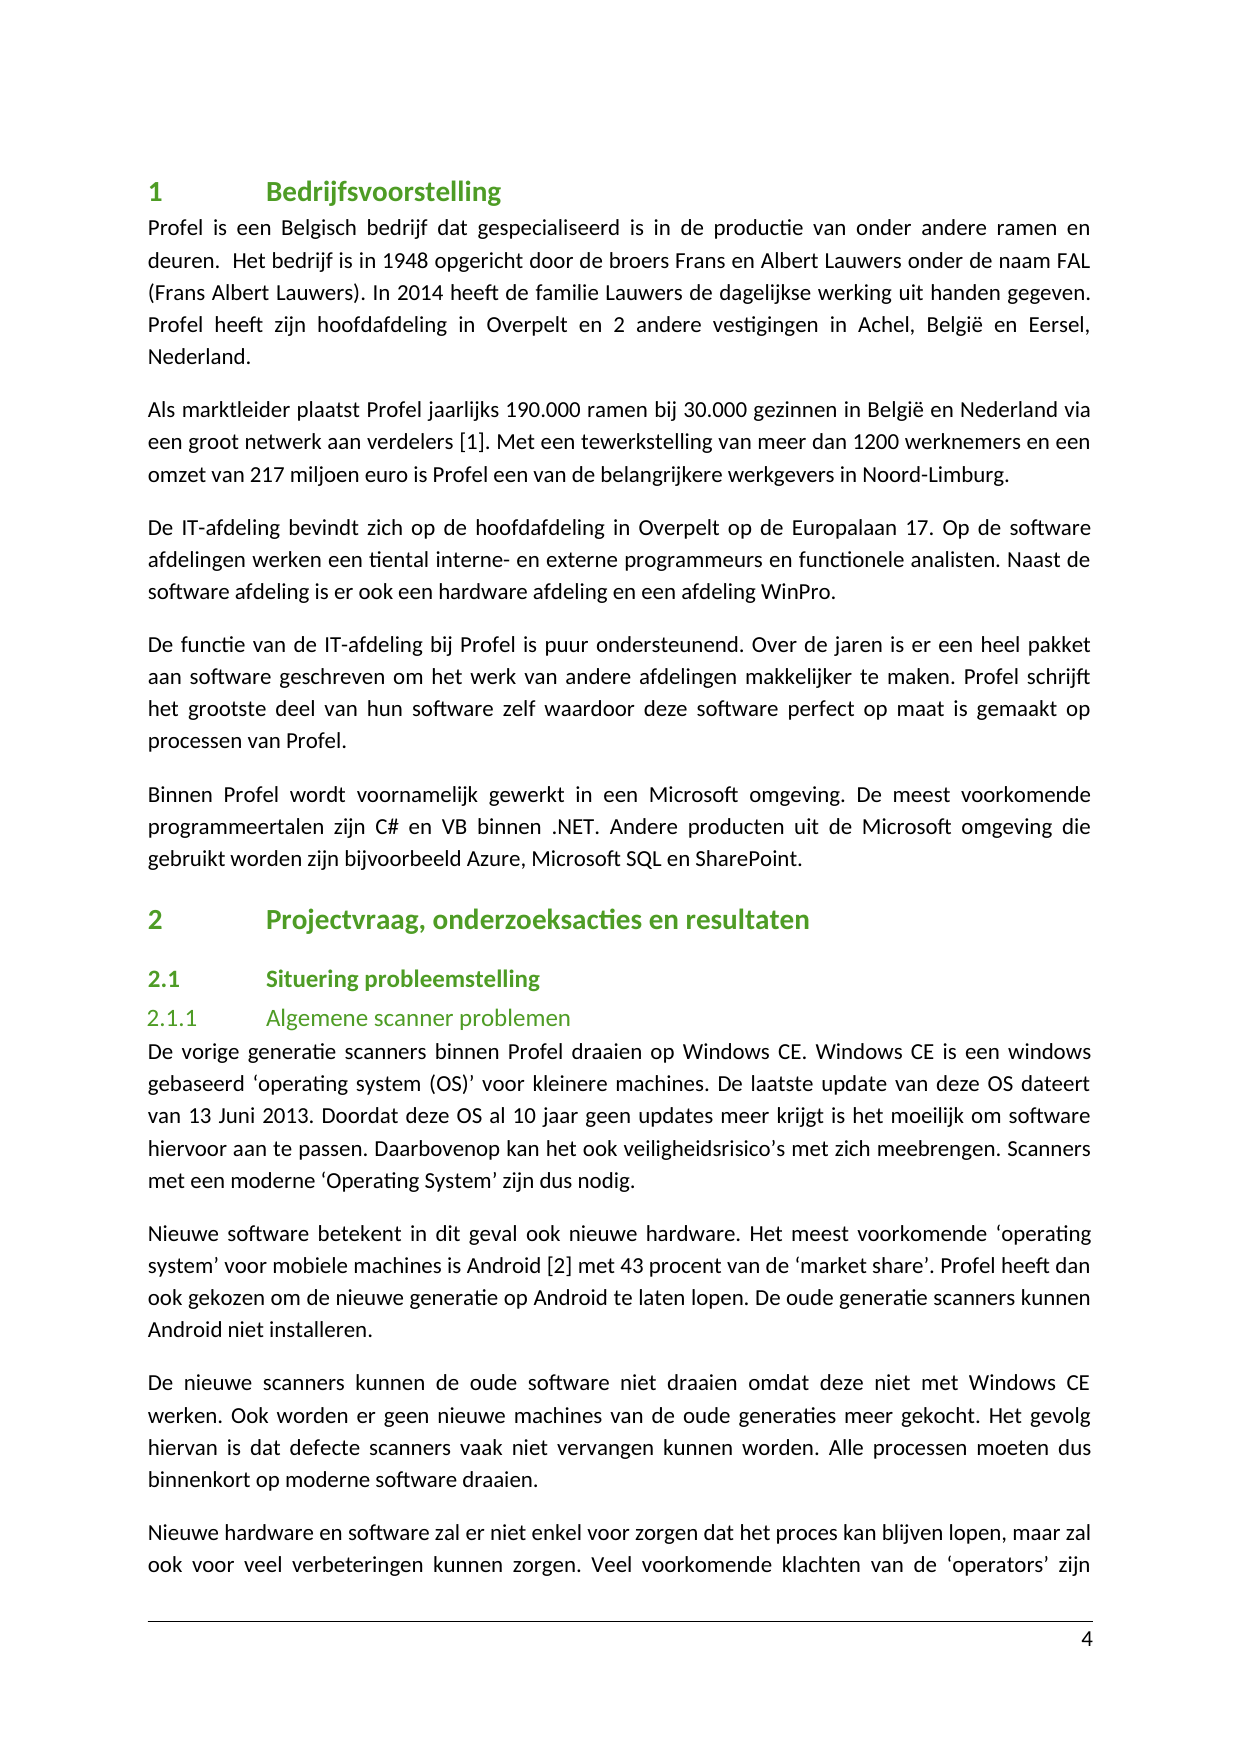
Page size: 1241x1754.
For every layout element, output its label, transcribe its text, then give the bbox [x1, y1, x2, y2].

text Binnen Profel wordt voornamelijk gewerkt in een Microsoft omgeving. De meest voorkomende programmeertalen zijn C# en VB binnen .NET. Andere producten uit de Microsoft omgeving die gebruikt worden zijn bijvoorbeeld Azure, Microsoft SQL en SharePoint. [148, 780, 1093, 872]
text De vorige generatie scanners binnen Profel draaien op Windows CE. Windows CE is een windows gebaseerd ‘operating system (OS)’ voor kleinere machines. De laatste update van deze OS dateert van 13 Juni 2013. Doordat deze OS al 10 jaar geen updates meer krijgt is het moeilijk om software hiervoor aan te passen. Daarbovenop kan het ook veiligheidsrisico’s met zich meebrengen. Scanners met een moderne ‘Operating System’ zijn dus nodig. [148, 1037, 1093, 1194]
text De IT-afdeling bevindt zich op de hoofdafdeling in Overpelt op de Europalaan 17. Op de software afdelingen werken een tiental interne- en externe programmeurs en functionele analisten. Naast de software afdeling is er ook een hardware afdeling en een afdeling WinPro. [148, 513, 1093, 605]
subtitle Algemene scanner problemen [146, 1002, 1093, 1033]
text Nieuwe software betekent in dit geval ook nieuwe hardware. Het meest voorkomende ‘operating system’ voor mobiele machines is Android [2] met 43 procent van de ‘market share’. Profel heeft dan ook gekozen om de nieuwe generatie op Android te laten lopen. De oude generatie scanners kunnen Android niet installeren. [148, 1219, 1093, 1343]
text Als marktleider plaatst Profel jaarlijks 190.000 ramen bij 30.000 gezinnen in België en Nederland via een groot netwerk aan verdelers [1]. Met een tewerkstelling van meer dan 1200 werknemers en een omzet van 217 miljoen euro is Profel een van de belangrijkere werkgevers in Noord-Limburg. [148, 395, 1093, 488]
subtitle Bedrijfsvoorstelling [148, 173, 1093, 208]
text De functie van de IT-afdeling bij Profel is puur ondersteunend. Over de jaren is er een heel pakket aan software geschreven om het werk van andere afdelingen makkelijker te maken. Profel schrijft het grootste deel van hun software zelf waardoor deze software perfect op maat is gemaakt op processen van Profel. [148, 630, 1093, 755]
text De nieuwe scanners kunnen de oude software niet draaien omdat deze niet met Windows CE werken. Ook worden er geen nieuwe machines van de oude generaties meer gekocht. Het gevolg hiervan is dat defecte scanners vaak niet vervangen kunnen worden. Alle processen moeten dus binnenkort op moderne software draaien. [148, 1368, 1093, 1493]
subtitle Projectvraag, onderzoeksacties en resultaten [148, 901, 1093, 937]
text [148, 1518, 1093, 1578]
subtitle Situering probleemstelling [148, 963, 1093, 993]
text Profel is een Belgisch bedrijf dat gespecialiseerd is in de productie van onder andere ramen en deuren. Het bedrijf is in 1948 opgericht door de broers Frans en Albert Lauwers onder de naam FAL (Frans Albert Lauwers). In 2014 heeft de familie Lauwers de dagelijkse werking uit handen gegeven. Profel heeft zijn hoofdafdeling in Overpelt en 2 andere vestigingen in Achel, België en Eersel, Nederland. [148, 213, 1093, 370]
